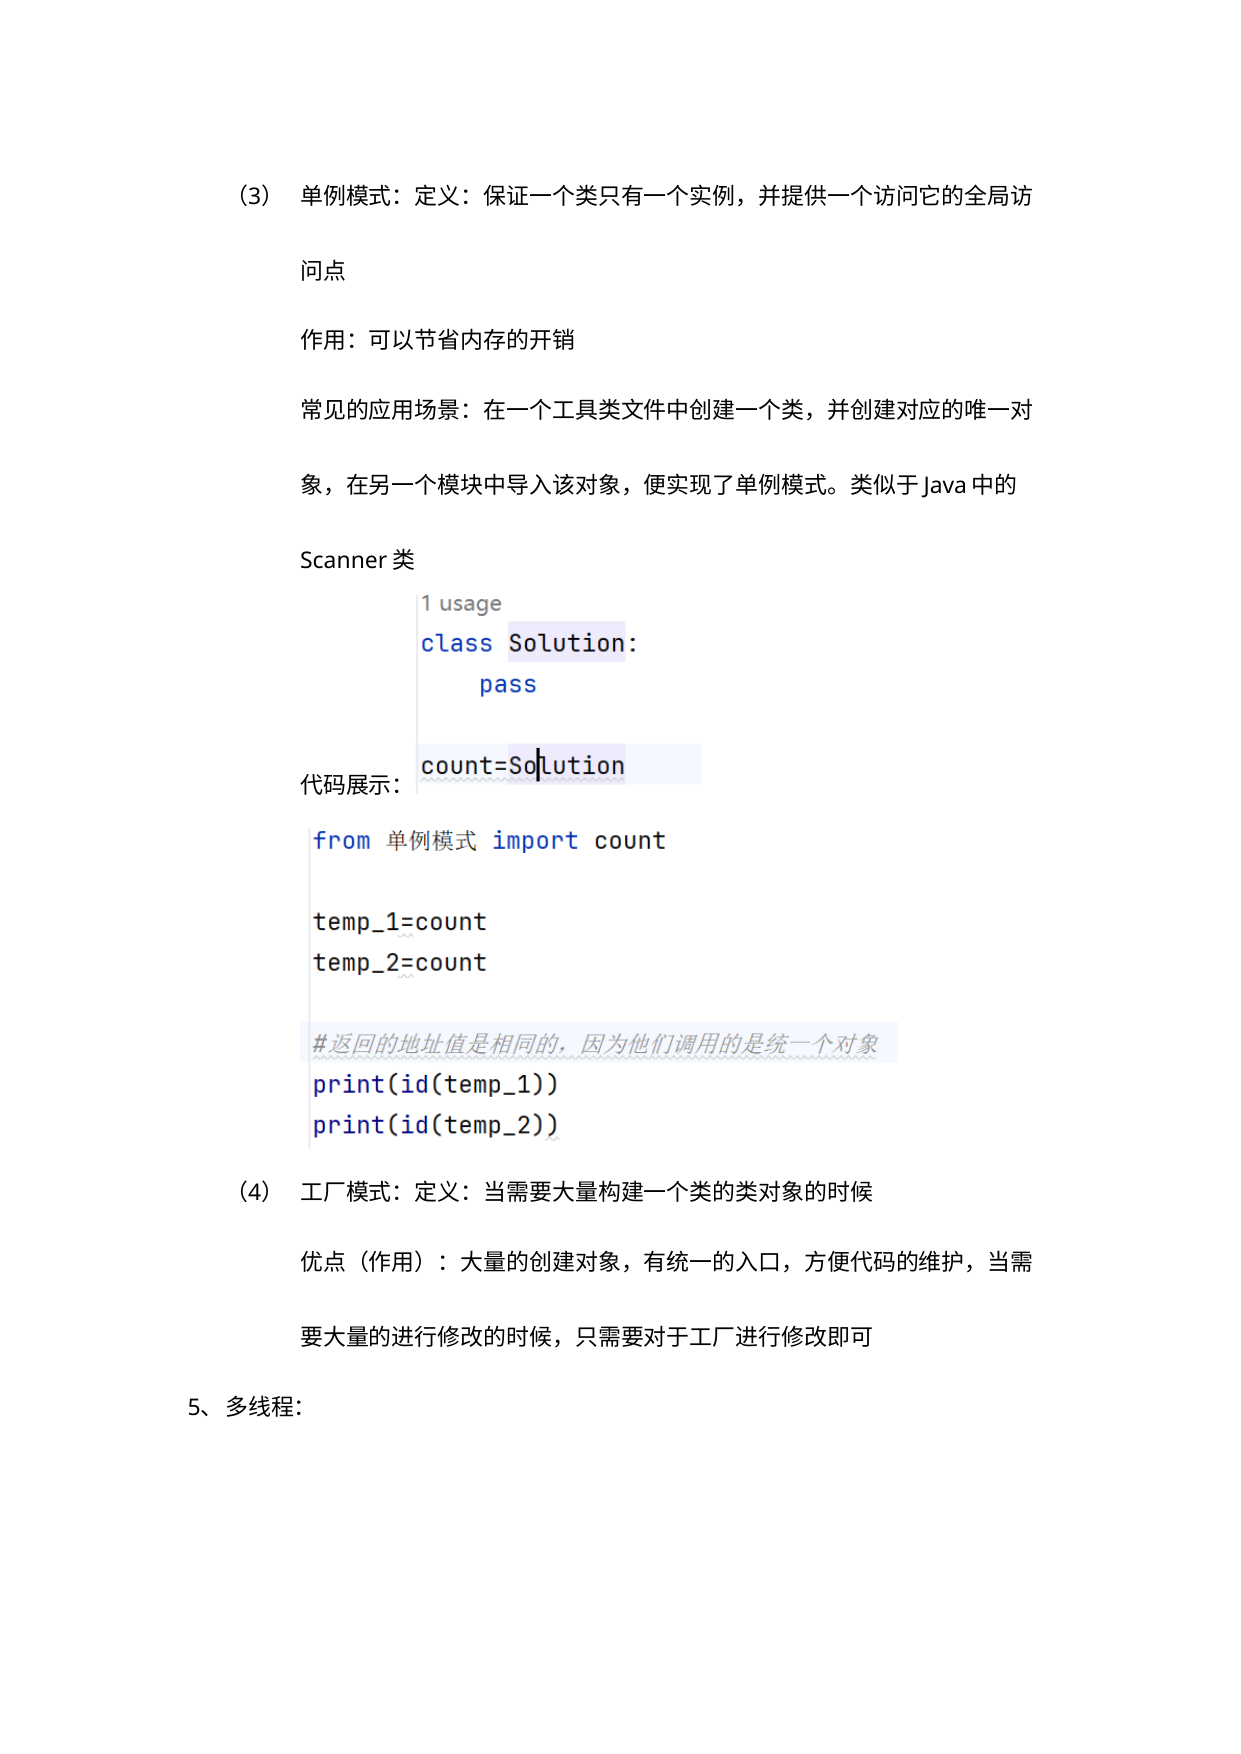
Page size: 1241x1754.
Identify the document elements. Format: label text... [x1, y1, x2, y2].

picture [414, 595, 703, 794]
list 优点（作用）：大量的创建对象，有统一的入口，方便代码的维护，当需要大量的进行修改的时候，只需要对于工厂进行修改即可 [300, 1228, 1053, 1368]
list 多线程： [187, 1372, 1053, 1437]
list 单例模式：定义：保证一个类只有一个实例，并提供一个访问它的全局访问点 [225, 162, 1053, 302]
list 常见的应用场景：在一个工具类文件中创建一个类，并创建对应的唯一对象，在另一个模块中导入该对象，便实现了单例模式。类似于Java中的Scanner类 [300, 376, 1053, 591]
list 作用：可以节省内存的开销 [300, 307, 1053, 372]
list 工厂模式：定义：当需要大量构建一个类的类对象的时候 [225, 1158, 1053, 1223]
picture [300, 828, 898, 1149]
